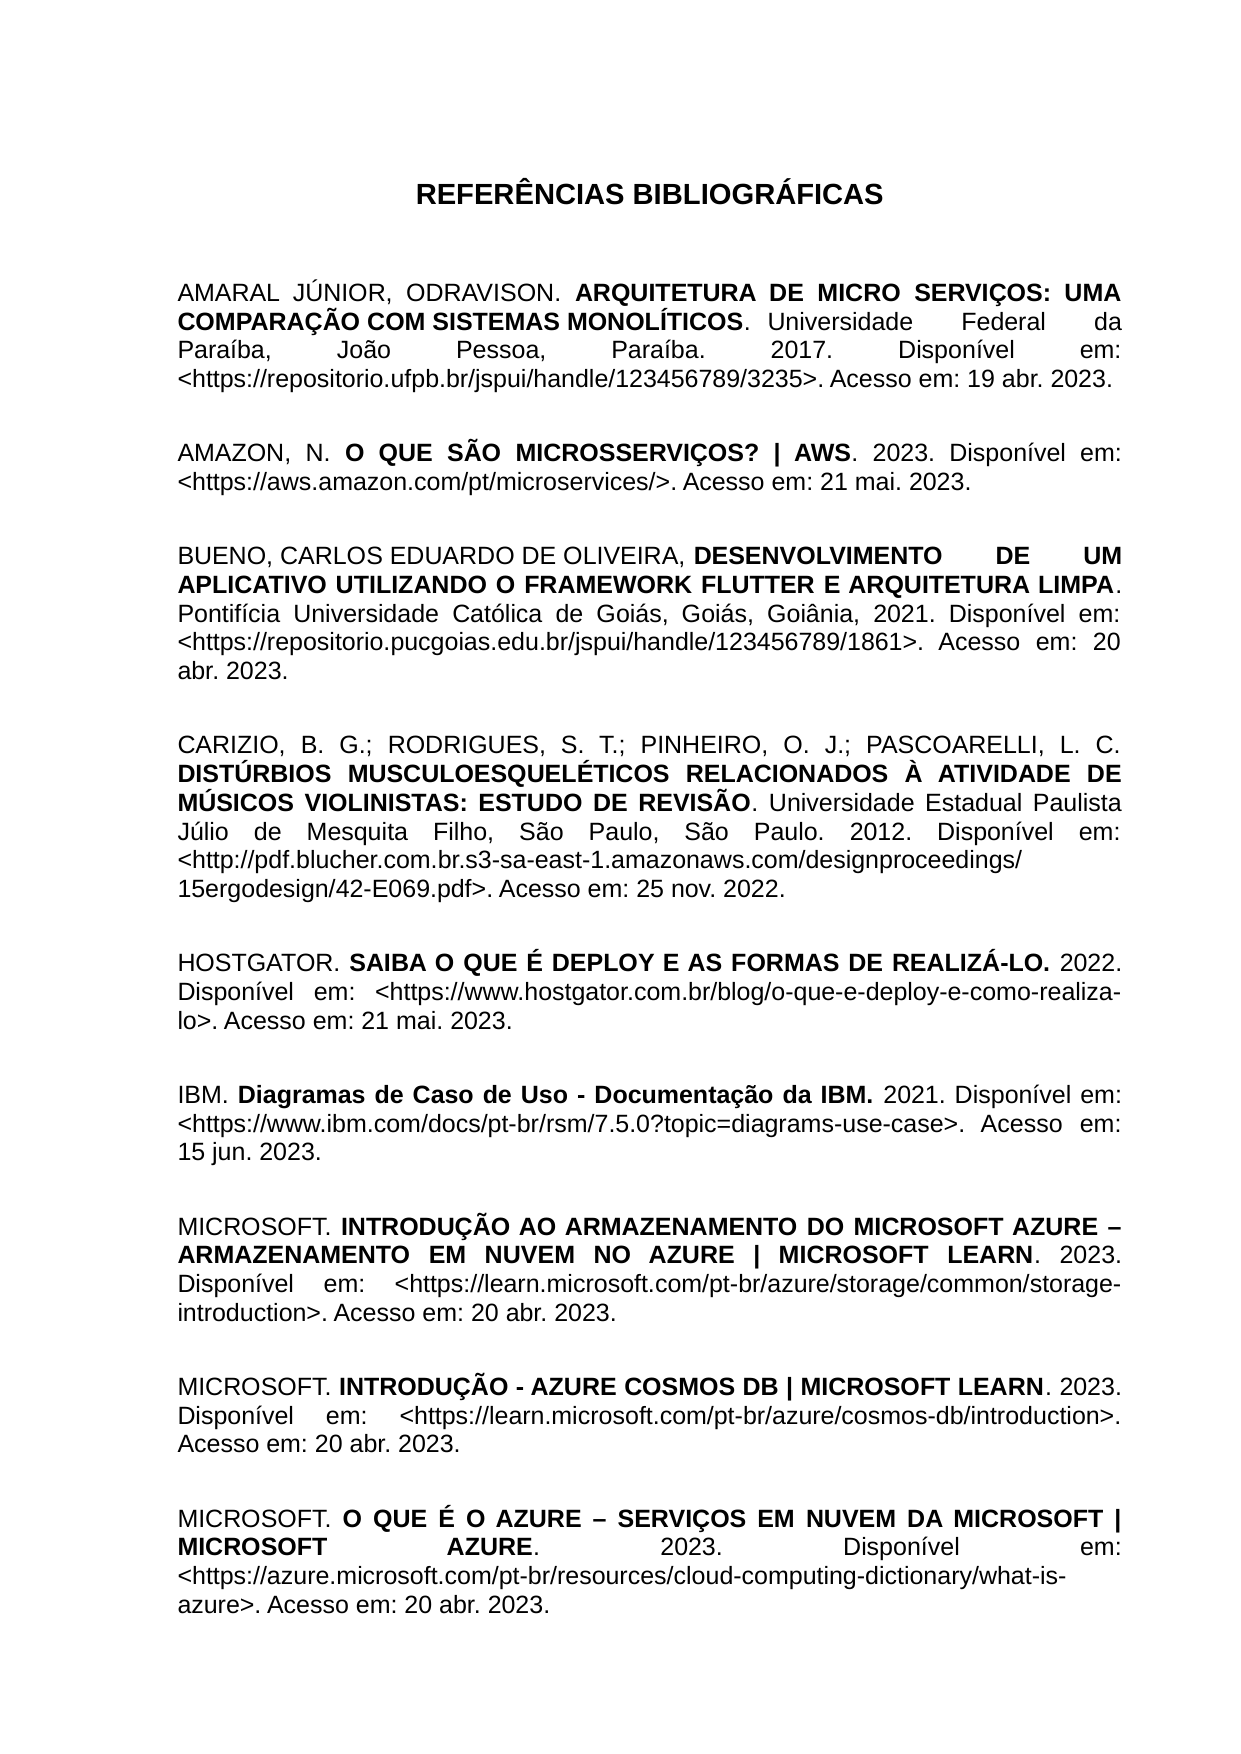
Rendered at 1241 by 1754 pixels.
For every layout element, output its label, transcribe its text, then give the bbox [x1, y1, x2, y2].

text MICROSOFT. INTRODUÇÃO - AZURE COSMOS DB | MICROSOFT LEARN. 2023. Disponível em: <https://learn.microsoft.com/pt-br/azure/cosmos-db/introduction>. Acesso em: 20 abr. 2023. [177, 1372, 1122, 1458]
text REFERÊNCIAS BIBLIOGRÁFICAS [177, 177, 1122, 211]
text MICROSOFT. O QUE É O AZURE – SERVIÇOS EM NUVEM DA MICROSOFT | MICROSOFT AZURE. 2023. Disponível em: <https://azure.microsoft.com/pt-br/resources/cloud-computing-dictionary/what-is-azure>. Acesso em: 20 abr. 2023. [177, 1504, 1122, 1619]
text AMAZON, N. O QUE SÃO MICROSSERVIÇOS? | AWS. 2023. Disponível em: <https://aws.amazon.com/pt/microservices/>. Acesso em: 21 mai. 2023. [177, 438, 1122, 496]
text BUENO, CARLOS EDUARDO DE OLIVEIRA, DESENVOLVIMENTO DE UM APLICATIVO UTILIZANDO O FRAMEWORK FLUTTER E ARQUITETURA LIMPA. Pontifícia Universidade Católica de Goiás, Goiás, Goiânia, 2021. Disponível em: <https://repositorio.pucgoias.edu.br/jspui/handle/123456789/1861>. Acesso em: 20 abr. 2023. [177, 541, 1122, 685]
text CARIZIO, B. G.; RODRIGUES, S. T.; PINHEIRO, O. J.; PASCOARELLI, L. C. DISTÚRBIOS MUSCULOESQUELÉTICOS RELACIONADOS À ATIVIDADE DE MÚSICOS VIOLINISTAS: ESTUDO DE REVISÃO. Universidade Estadual Paulista Júlio de Mesquita Filho, São Paulo, São Paulo. 2012. Disponível em: <http://pdf.blucher.com.br.s3-sa-east-1.amazonaws.com/designproceedings/15ergodesign/42-E069.pdf>. Acesso em: 25 nov. 2022. [177, 730, 1122, 903]
text HOSTGATOR. SAIBA O QUE É DEPLOY E AS FORMAS DE REALIZÁ-LO. 2022. Disponível em: <https://www.hostgator.com.br/blog/o-que-e-deploy-e-como-realiza-lo>. Acesso em: 21 mai. 2023. [177, 948, 1122, 1034]
text AMARAL JÚNIOR, ODRAVISON. ARQUITETURA DE MICRO SERVIÇOS: UMA COMPARAÇÃO COM SISTEMAS MONOLÍTICOS. Universidade Federal da Paraíba, João Pessoa, Paraíba. 2017. Disponível em: <https://repositorio.ufpb.br/jspui/handle/123456789/3235>. Acesso em: 19 abr. 2023. [177, 278, 1122, 393]
text MICROSOFT. INTRODUÇÃO AO ARMAZENAMENTO DO MICROSOFT AZURE – ARMAZENAMENTO EM NUVEM NO AZURE | MICROSOFT LEARN. 2023. Disponível em: <https://learn.microsoft.com/pt-br/azure/storage/common/storage-introduction>. Acesso em: 20 abr. 2023. [177, 1212, 1122, 1327]
text IBM. Diagramas de Caso de Uso - Documentação da IBM. 2021. Disponível em: <https://www.ibm.com/docs/pt-br/rsm/7.5.0?topic=diagrams-use-case>. Acesso em: 15 jun. 2023. [177, 1080, 1122, 1166]
